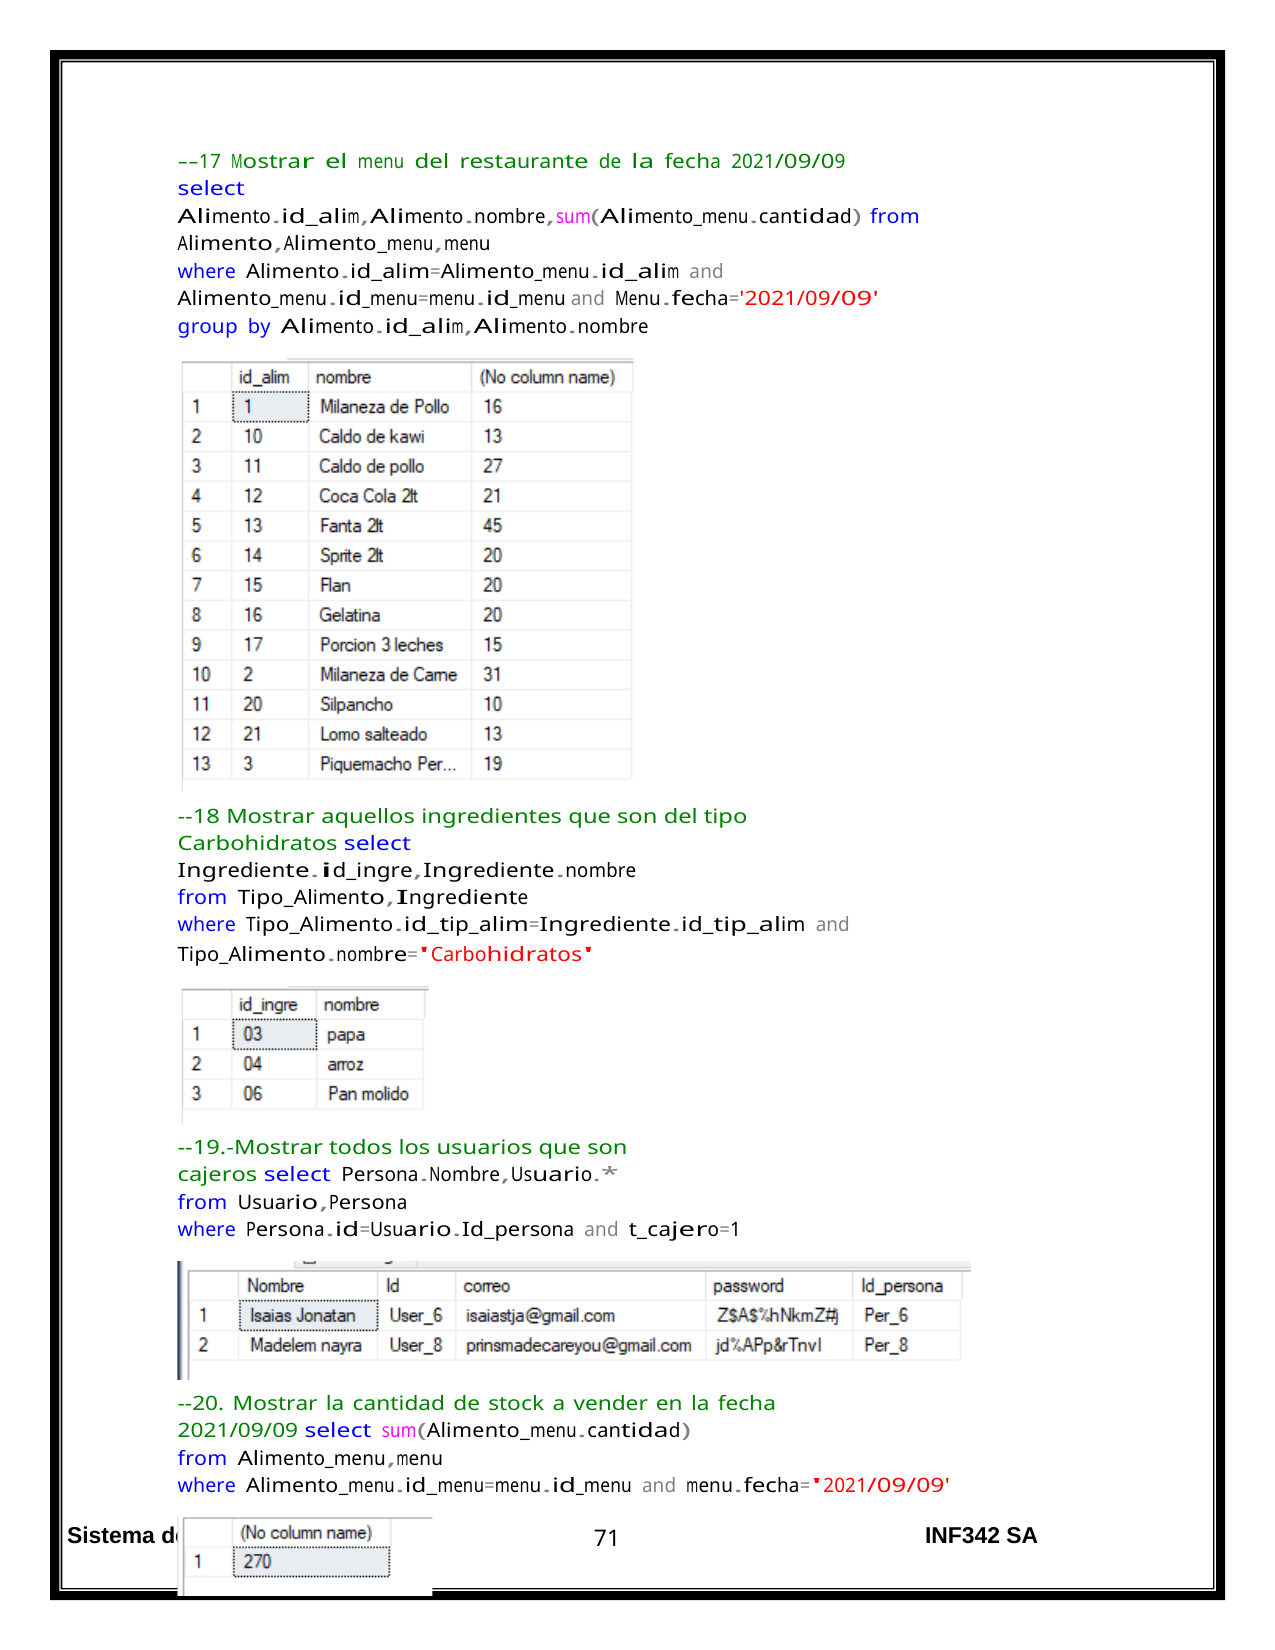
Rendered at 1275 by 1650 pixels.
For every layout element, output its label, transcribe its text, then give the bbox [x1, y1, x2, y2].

text where Persona.id=Usuario.Id_persona and t_cajero=1 [177, 1215, 1212, 1242]
picture [181, 986, 429, 1124]
text where Alimento_menu.id_menu=menu.id_menu and menu.fecha='2021/09/09' [177, 1472, 1212, 1499]
picture [177, 1516, 433, 1596]
text --20. Mostrar la cantidad de stock a vender en la fecha 2021/09/09 select sum(Alimento_menu.cantidad) [177, 1380, 895, 1443]
text where Tipo_Alimento.id_tip_alim=Ingrediente.id_tip_alim and Tipo_Alimento.nombre='Carbohidratos' [177, 911, 1087, 967]
text from Alimento_menu,menu [177, 1444, 1212, 1471]
text from Usuario,Persona [177, 1188, 1212, 1215]
text select Alimento.id_alim,Alimento.nombre,sum(Alimento_menu.cantidad) from Alimento,Alimento_menu,menu [177, 174, 920, 257]
text from Tipo_Alimento,Ingrediente [177, 883, 1212, 911]
text where Alimento.id_alim=Alimento_menu.id_alim and Alimento_menu.id_menu=menu.id_menu and Menu.fecha='2021/09/09' [177, 257, 1087, 311]
text --17 Mostrar el menu del restaurante de la fecha 2021/09/09 [177, 147, 1212, 174]
picture [181, 358, 634, 791]
text group by Alimento.id_alim,Alimento.nombre [177, 312, 1212, 339]
picture [177, 1261, 971, 1380]
